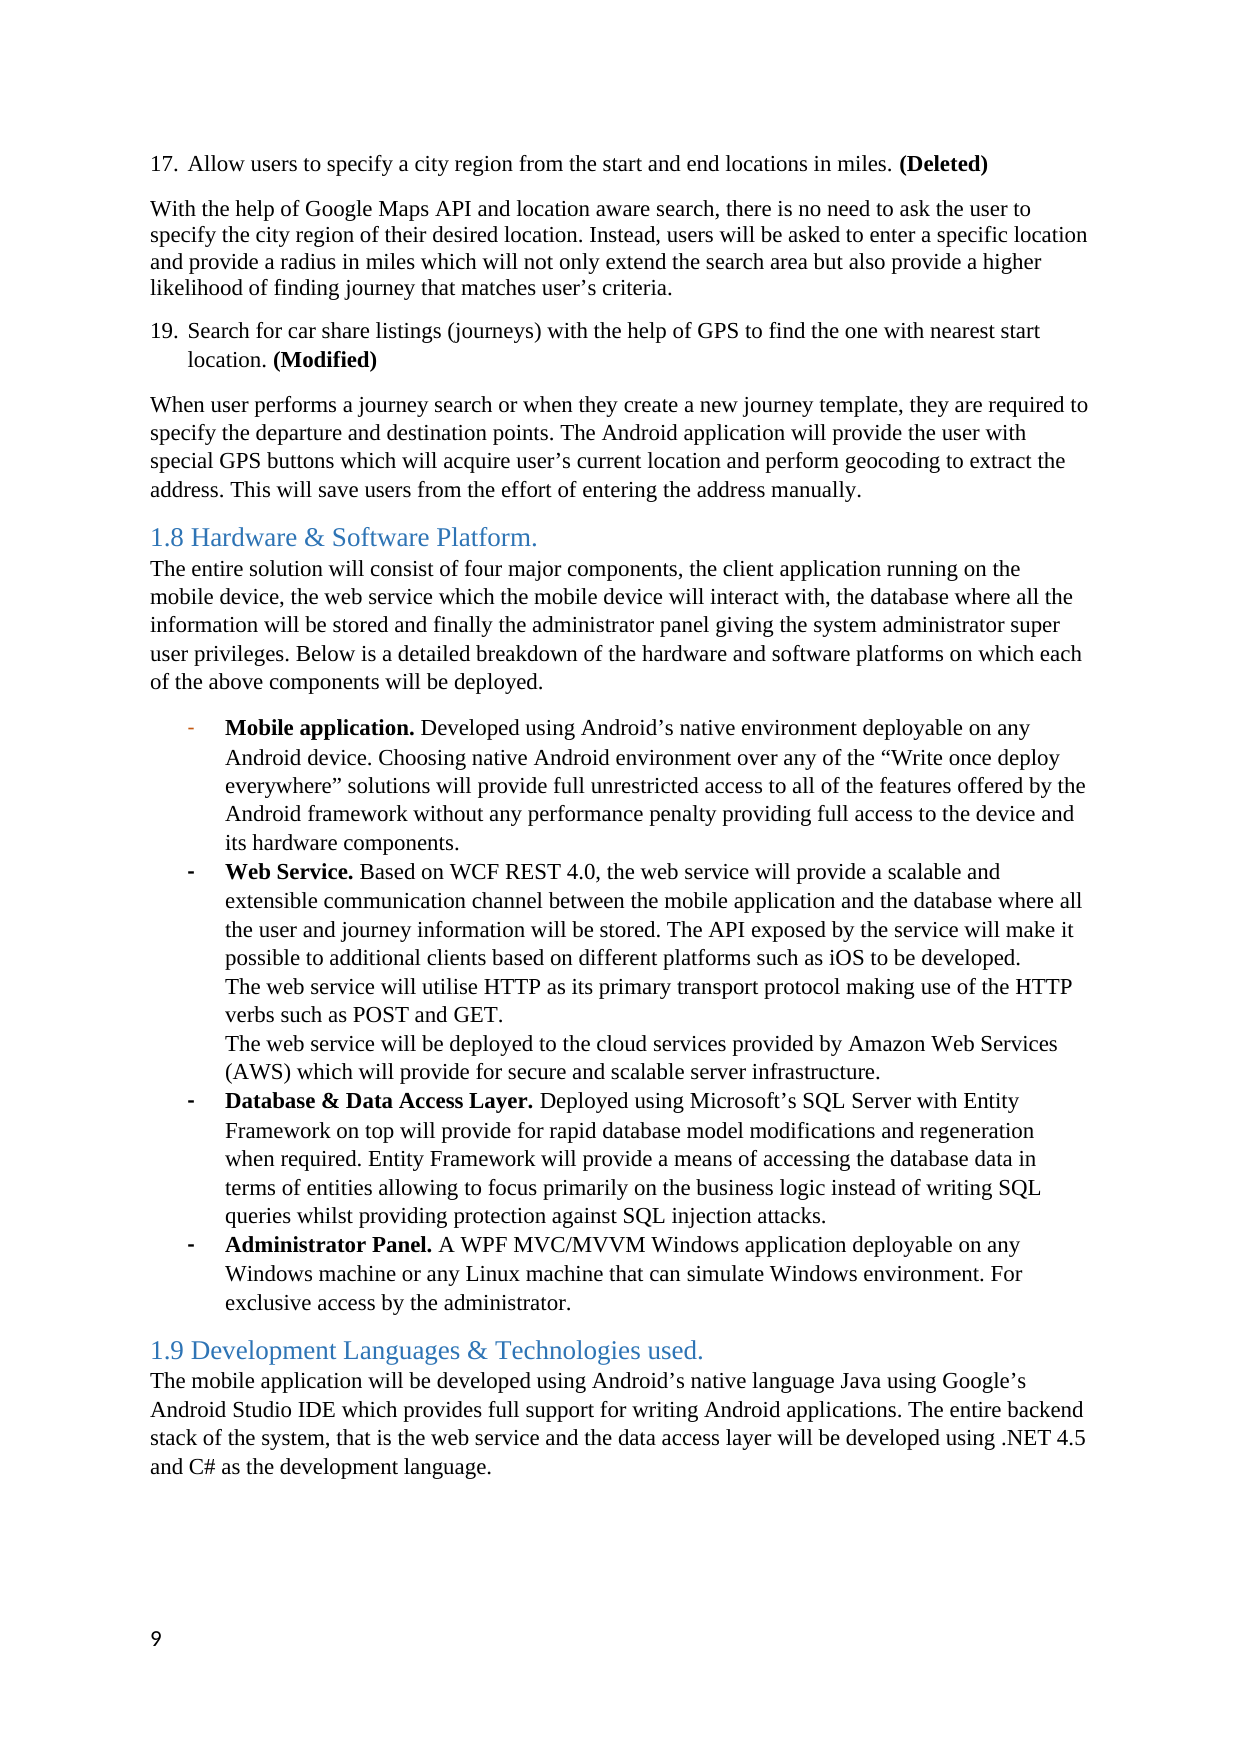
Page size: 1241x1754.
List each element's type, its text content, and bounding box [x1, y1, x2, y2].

list The web service will be deployed to the cloud services provided by Amazon Web Services (AWS) which will provide for secure and scalable server infrastructure. [225, 1030, 1090, 1084]
text With the help of Google Maps API and location aware search, there is no need to ask the user to specify the city region of their desired location. Instead, users will be asked to enter a specific location and provide a radius in miles which will not only extend the search area but also provide a higher likelihood of finding journey that matches user’s criteria. [150, 195, 1090, 301]
text When user performs a journey search or when they create a new journey template, they are required to specify the departure and destination points. The Android application will provide the user with special GPS buttons which will acquire user’s current location and perform geocoding to extract the address. This will save users from the effort of entering the address manually. [150, 391, 1090, 502]
text The mobile application will be developed using Android’s native language Java using Google’s Android Studio IDE which provides full support for writing Android applications. The entire backend stack of the system, that is the web service and the data access layer will be developed using .NET 4.5 and C# as the development language. [150, 1368, 1090, 1479]
subtitle 1.9 Development Languages & Technologies used. [150, 1334, 1090, 1365]
list Web Service. Based on WCF REST 4.0, the web service will provide a scalable and extensible communication channel between the mobile application and the database where all the user and journey information will be stored. The API exposed by the service will make it possible to additional clients based on different platforms such as iOS to be developed. [187, 857, 1090, 971]
list Allow users to specify a city region from the start and end locations in miles. (Deleted) [150, 150, 1090, 176]
list Database & Data Access Layer. Deployed using Microsoft’s SQL Server with Entity Framework on top will provide for rapid database model modifications and regeneration when required. Entity Framework will provide a means of accessing the database data in terms of entities allowing to focus primarily on the business logic instead of writing SQL queries whilst providing protection against SQL injection attacks. [187, 1087, 1090, 1228]
list Mobile application. Developed using Android’s native environment deployable on any Android device. Choosing native Android environment over any of the “Write once deploy everywhere” solutions will provide full unrestricted access to all of the features offered by the Android framework without any performance penalty providing full access to the device and its hardware components. [187, 713, 1090, 855]
list Search for car share listings (journeys) with the help of GPS to find the one with nearest start location. (Modified) [150, 317, 1090, 372]
subtitle 1.8 Hardware & Software Platform. [150, 521, 1090, 552]
list Administrator Panel. A WPF MVC/MVVM Windows application deployable on any Windows machine or any Linux machine that can simulate Windows environment. For exclusive access by the administrator. [187, 1230, 1090, 1315]
text The entire solution will consist of four major components, the client application running on the mobile device, the web service which the mobile device will interact with, the database where all the information will be stored and finally the administrator panel giving the system administrator super user privileges. Below is a detailed breakdown of the hardware and software platforms on which each of the above components will be deployed. [150, 555, 1090, 695]
list The web service will utilise HTTP as its primary transport protocol making use of the HTTP verbs such as POST and GET. [225, 973, 1090, 1028]
